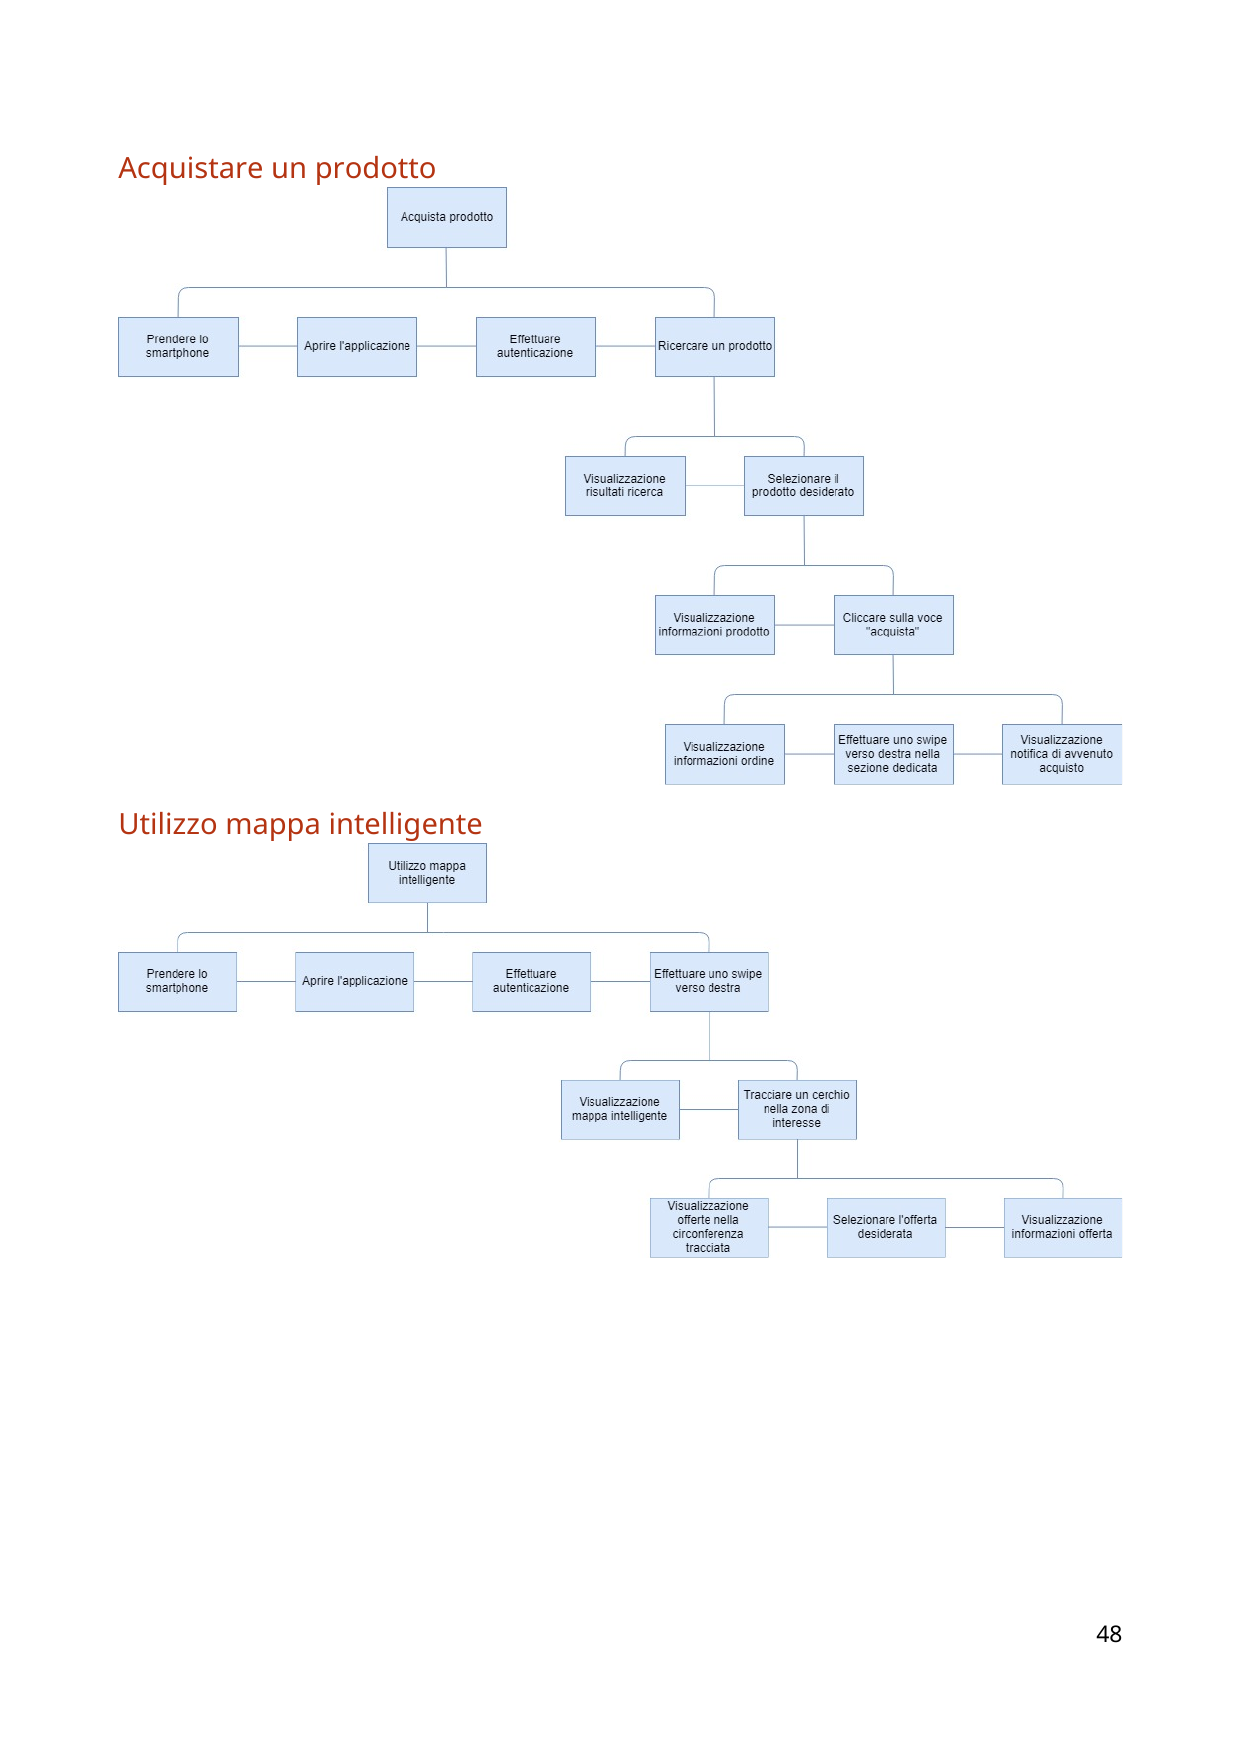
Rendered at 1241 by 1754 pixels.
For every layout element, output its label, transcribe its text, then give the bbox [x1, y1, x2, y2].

subtitle Acquistare un prodotto [118, 148, 1122, 187]
subtitle Utilizzo mappa intelligente [118, 804, 1122, 843]
picture [118, 843, 1123, 1258]
picture [118, 187, 1123, 785]
